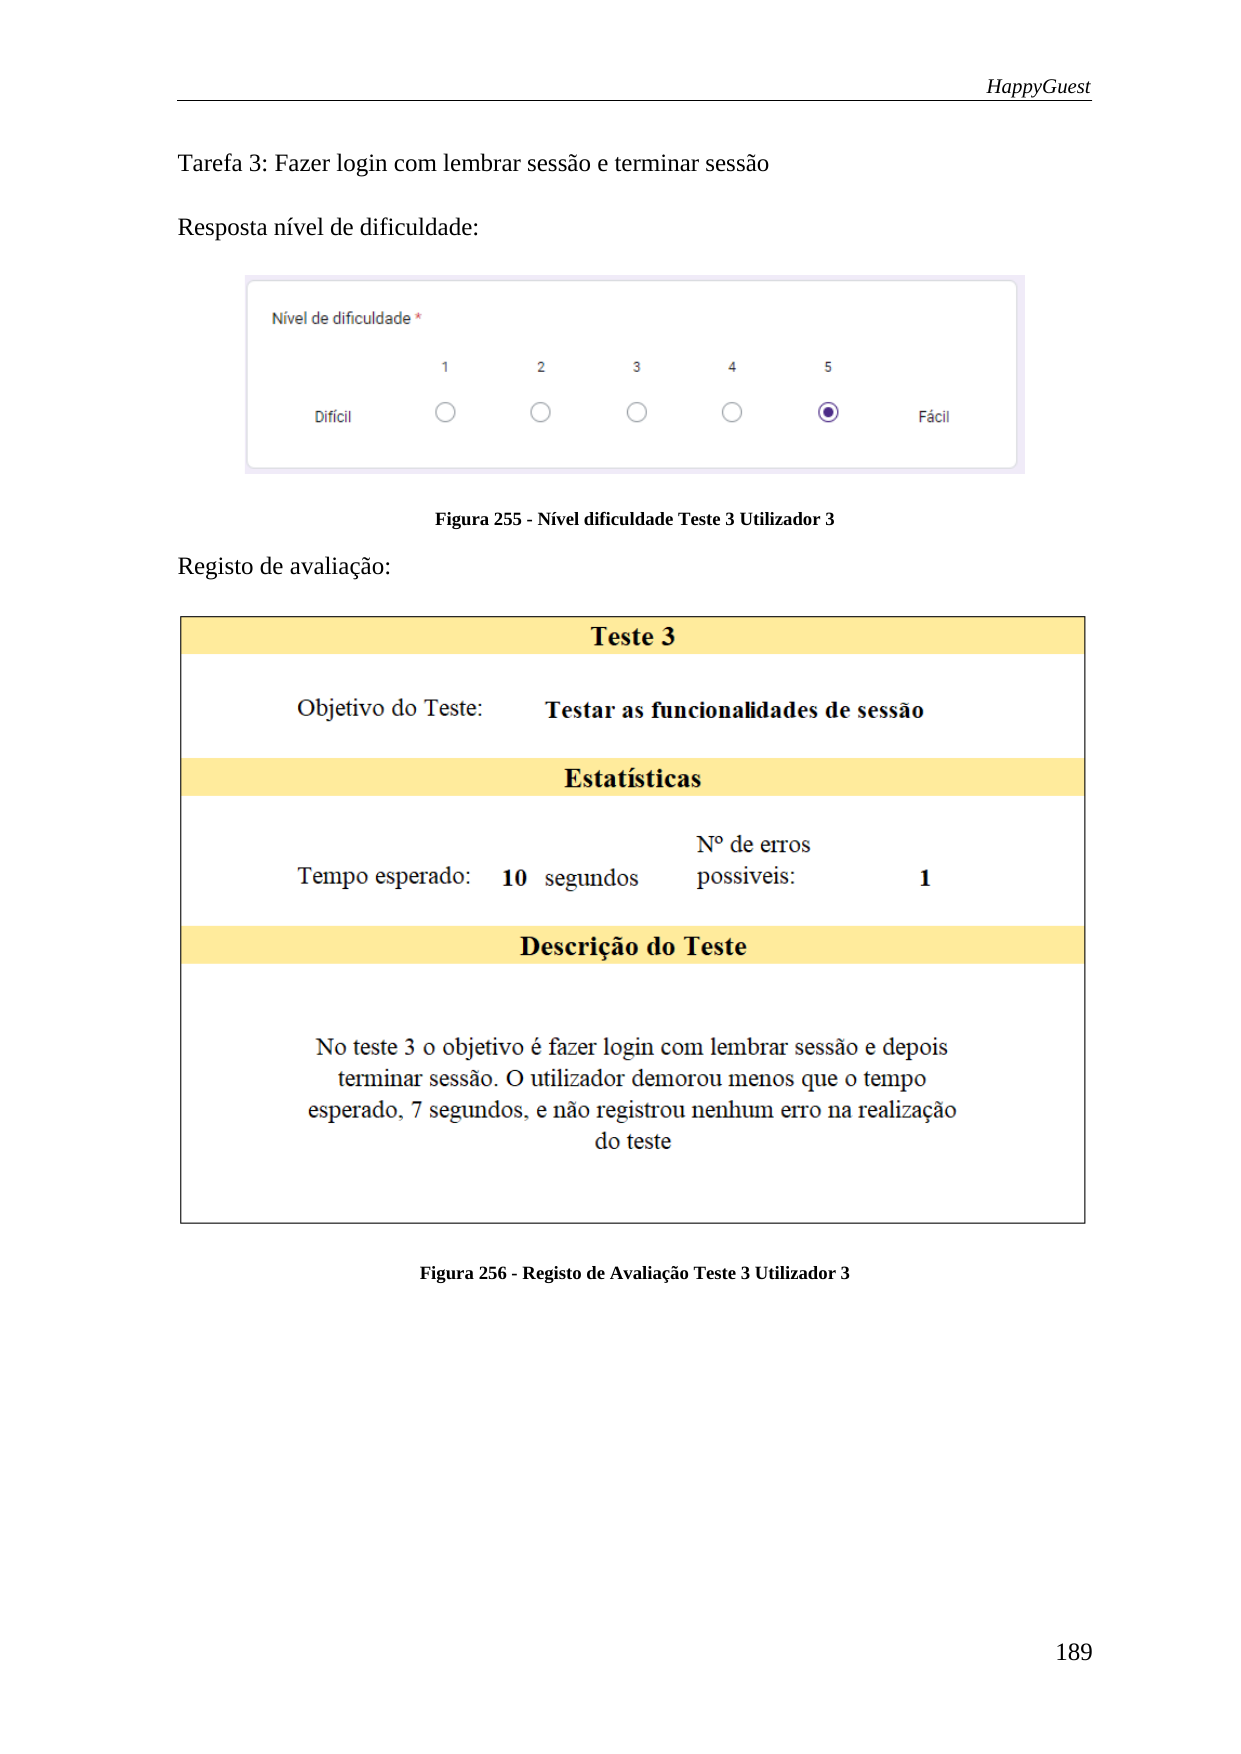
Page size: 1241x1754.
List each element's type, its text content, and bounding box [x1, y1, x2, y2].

picture [177, 614, 1093, 1227]
picture [244, 275, 1025, 474]
text Registo de avaliação: [177, 551, 1092, 579]
text Resposta nível de dificuldade: [177, 212, 1092, 240]
text Tarefa 3: Fazer login com lembrar sessão e terminar sessão [177, 148, 1092, 176]
